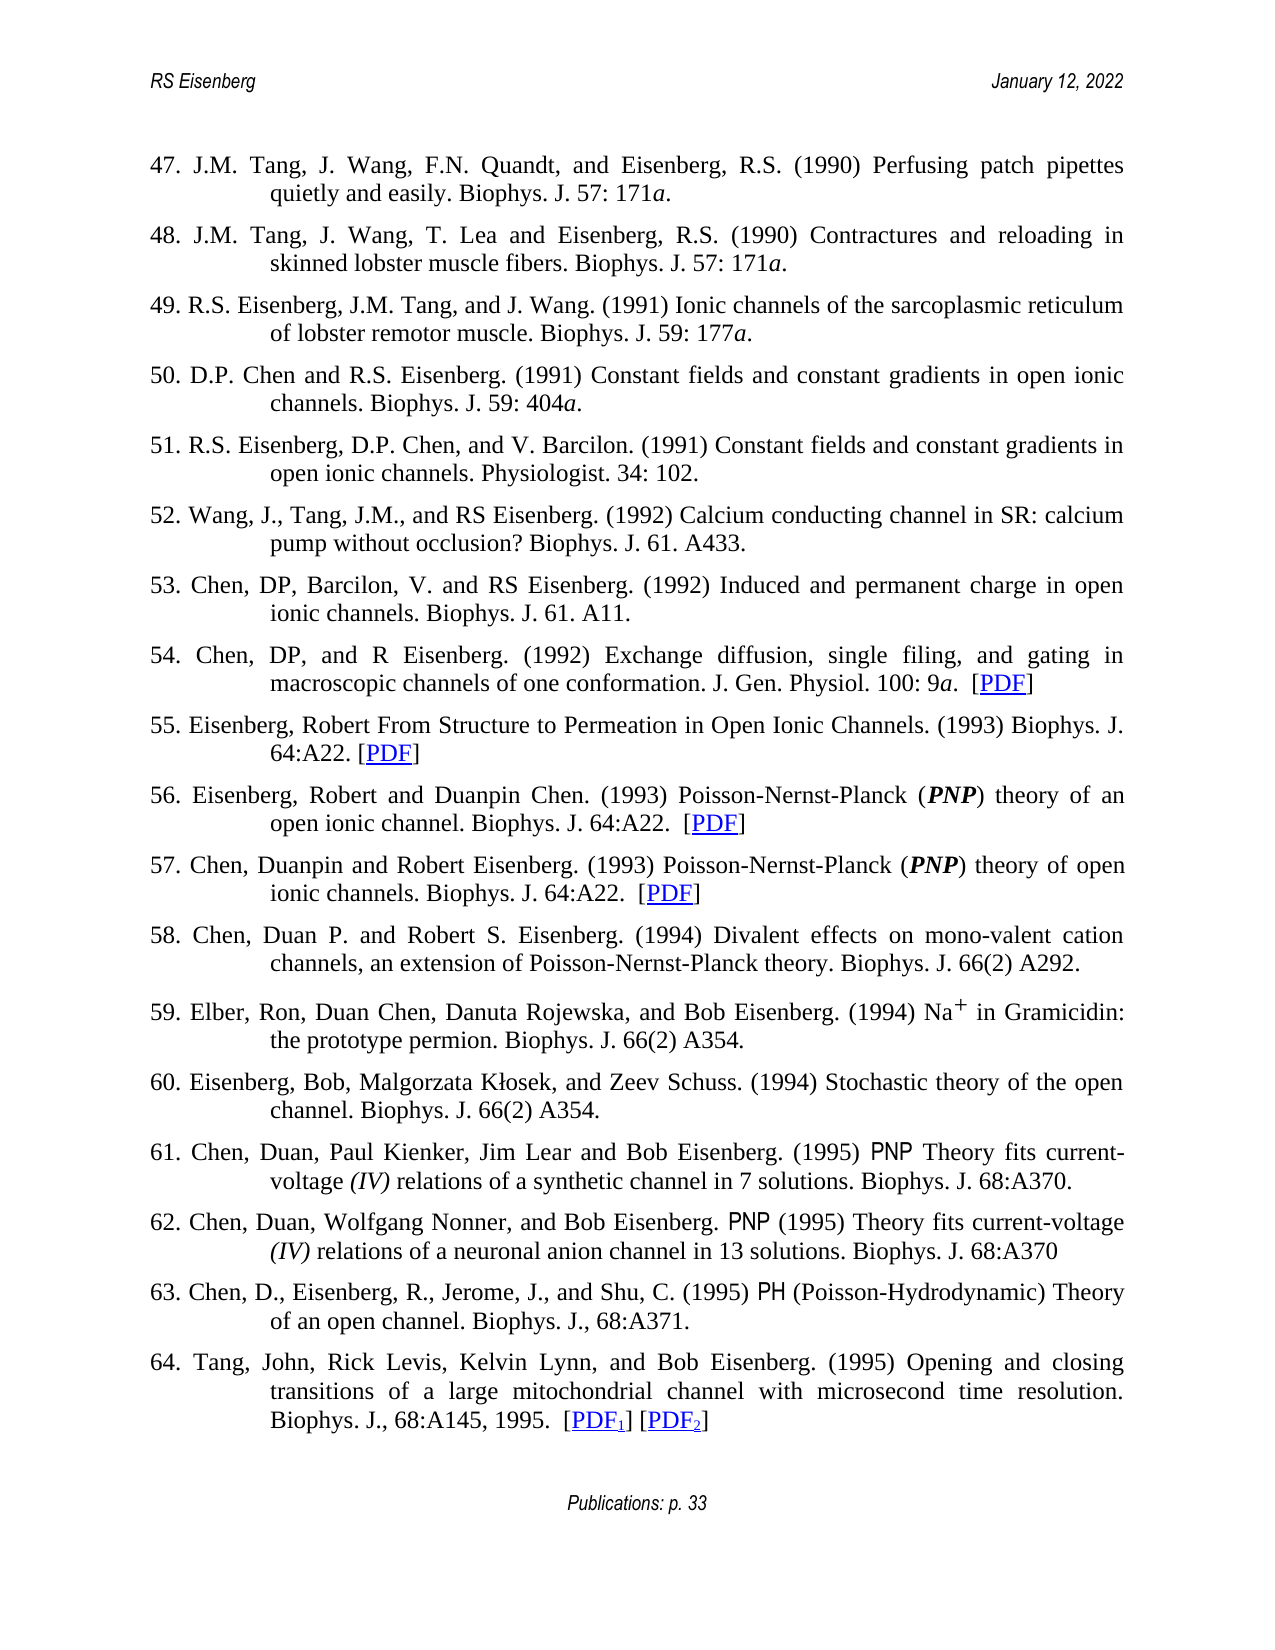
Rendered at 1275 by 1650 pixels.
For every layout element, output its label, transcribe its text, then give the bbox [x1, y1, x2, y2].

text 49. R.S. Eisenberg, J.M. Tang, and J. Wang. (1991) Ionic channels of the sarcoplasmic reticulum of lobster remotor muscle. Biophys. J. 59: 177a. [150, 290, 1125, 347]
text 52. Wang, J., Tang, J.M., and RS Eisenberg. (1992) Calcium conducting channel in SR: calcium pump without occlusion? Biophys. J. 61. A433. [150, 500, 1125, 557]
text 50. D.P. Chen and R.S. Eisenberg. (1991) Constant fields and constant gradients in open ionic channels. Biophys. J. 59: 404a. [150, 360, 1125, 417]
text 54. Chen, DP, and R Eisenberg. (1992) Exchange diffusion, single filing, and gating in macroscopic channels of one conformation. J. Gen. Physiol. 100: 9a. [PDF] [150, 640, 1125, 697]
text 61. Chen, Duan, Paul Kienker, Jim Lear and Bob Eisenberg. (1995) PNP Theory fits current-voltage (IV) relations of a synthetic channel in 7 solutions. Biophys. J. 68:A370. [150, 1137, 1125, 1194]
text 55. Eisenberg, Robert From Structure to Permeation in Open Ionic Channels. (1993) Biophys. J. 64:A22. [PDF] [150, 710, 1125, 767]
text 47. J.M. Tang, J. Wang, F.N. Quandt, and Eisenberg, R.S. (1990) Perfusing patch pipettes quietly and easily. Biophys. J. 57: 171a. [150, 150, 1125, 207]
text 62. Chen, Duan, Wolfgang Nonner, and Bob Eisenberg. PNP (1995) Theory fits current-voltage (IV) relations of a neuronal anion channel in 13 solutions. Biophys. J. 68:A370 [150, 1207, 1125, 1264]
text 60. Eisenberg, Bob, Malgorzata Kłosek, and Zeev Schuss. (1994) Stochastic theory of the open channel. Biophys. J. 66(2) A354. [150, 1067, 1125, 1124]
text 57. Chen, Duanpin and Robert Eisenberg. (1993) Poisson-Nernst-Planck (PNP) theory of open ionic channels. Biophys. J. 64:A22. [PDF] [150, 850, 1125, 907]
text 56. Eisenberg, Robert and Duanpin Chen. (1993) Poisson-Nernst-Planck (PNP) theory of an open ionic channel. Biophys. J. 64:A22. [PDF] [150, 780, 1125, 837]
text 59. Elber, Ron, Duan Chen, Danuta Rojewska, and Bob Eisenberg. (1994) Na+ in Gramicidin: the prototype permion. Biophys. J. 66(2) A354. [150, 990, 1125, 1054]
text 63. Chen, D., Eisenberg, R., Jerome, J., and Shu, C. (1995) PH (Poisson-Hydrodynamic) Theory of an open channel. Biophys. J., 68:A371. [150, 1277, 1125, 1335]
text 64. Tang, John, Rick Levis, Kelvin Lynn, and Bob Eisenberg. (1995) Opening and closing transitions of a large mitochondrial channel with microsecond time resolution. Biophys. J., 68:A145, 1995. [PDF1] [PDF2] [150, 1347, 1125, 1433]
text 58. Chen, Duan P. and Robert S. Eisenberg. (1994) Divalent effects on mono-valent cation channels, an extension of Poisson-Nernst-Planck theory. Biophys. J. 66(2) A292. [150, 920, 1125, 977]
text 53. Chen, DP, Barcilon, V. and RS Eisenberg. (1992) Induced and permanent charge in open ionic channels. Biophys. J. 61. A11. [150, 570, 1125, 627]
text 51. R.S. Eisenberg, D.P. Chen, and V. Barcilon. (1991) Constant fields and constant gradients in open ionic channels. Physiologist. 34: 102. [150, 430, 1125, 487]
text 48. J.M. Tang, J. Wang, T. Lea and Eisenberg, R.S. (1990) Contractures and reloading in skinned lobster muscle fibers. Biophys. J. 57: 171a. [150, 220, 1125, 277]
